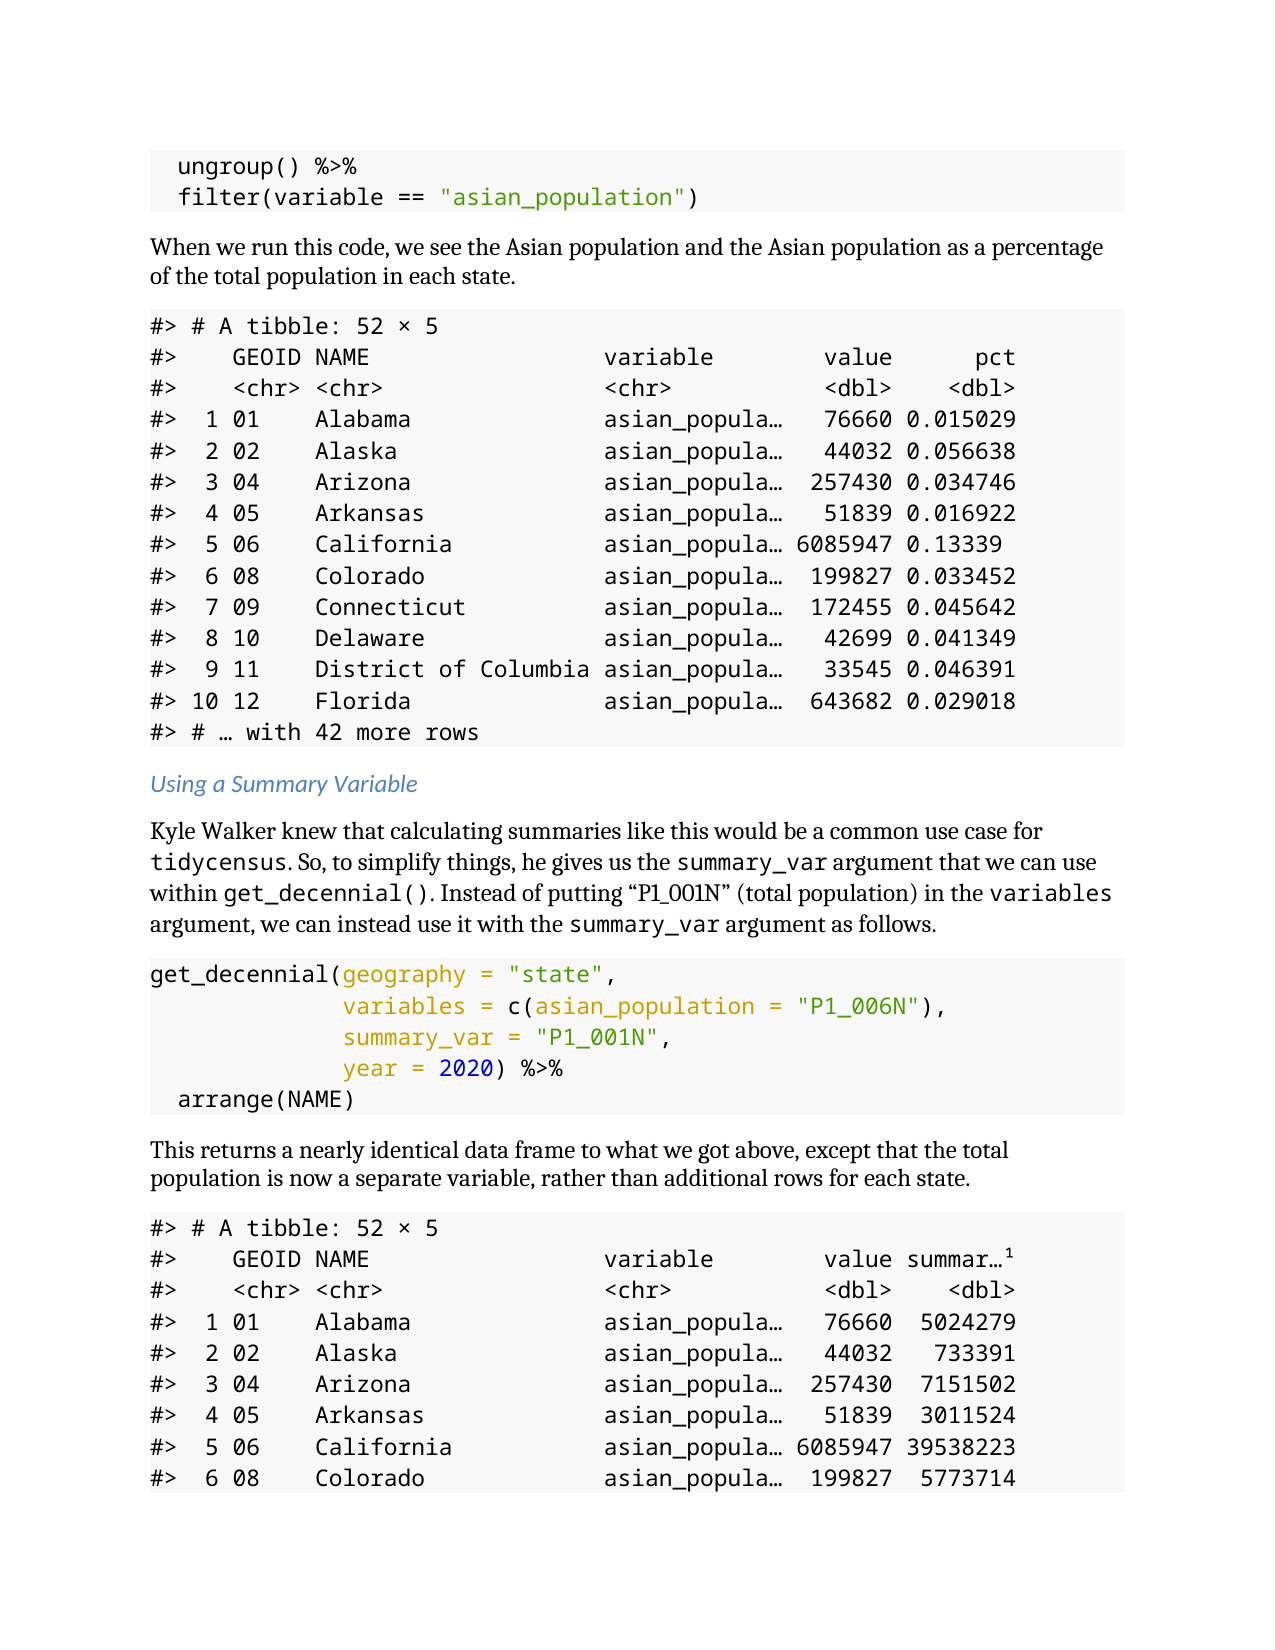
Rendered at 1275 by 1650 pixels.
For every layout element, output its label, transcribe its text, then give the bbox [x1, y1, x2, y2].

text This returns a nearly identical data frame to what we got above, except that the total population is now a separate variable, rather than additional rows for each state. [150, 1136, 1125, 1193]
text #> # A tibble: 52 × 5 #> GEOID NAME variable value pct #> <chr> <chr> <chr> <dbl> <dbl> #> 1 01 Alabama asian_popula… 76660 0.015029 #> 2 02 Alaska asian_popula… 44032 0.056638 #> 3 04 Arizona asian_popula… 257430 0.034746 #> 4 05 Arkansas asian_popula… 51839 0.016922 #> 5 06 California asian_popula… 6085947 0.13339 #> 6 08 Colorado asian_popula… 199827 0.033452 #> 7 09 Connecticut asian_popula… 172455 0.045642 #> 8 10 Delaware asian_popula… 42699 0.041349 #> 9 11 District of Columbia asian_popula… 33545 0.046391 #> 10 12 Florida asian_popula… 643682 0.029018 #> # … with 42 more rows [150, 309, 1125, 747]
text Kyle Walker knew that calculating summaries like this would be a common use case for tidycensus. So, to simplify things, he gives us the summary_var argument that we can use within get_decennial(). Instead of putting “P1_001N” (total population) in the variables argument, we can instead use it with the summary_var argument as follows. [150, 817, 1125, 940]
text get_decennial(geography = "state", variables = c(asian_population = "P1_006N"), summary_var = "P1_001N", year = 2020) %>% arrange(NAME) [150, 958, 1125, 1115]
subtitle Using a Summary Variable [150, 768, 1125, 798]
text When we run this code, we see the Asian population and the Asian population as a percentage of the total population in each state. [150, 233, 1125, 291]
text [150, 1212, 1125, 1493]
